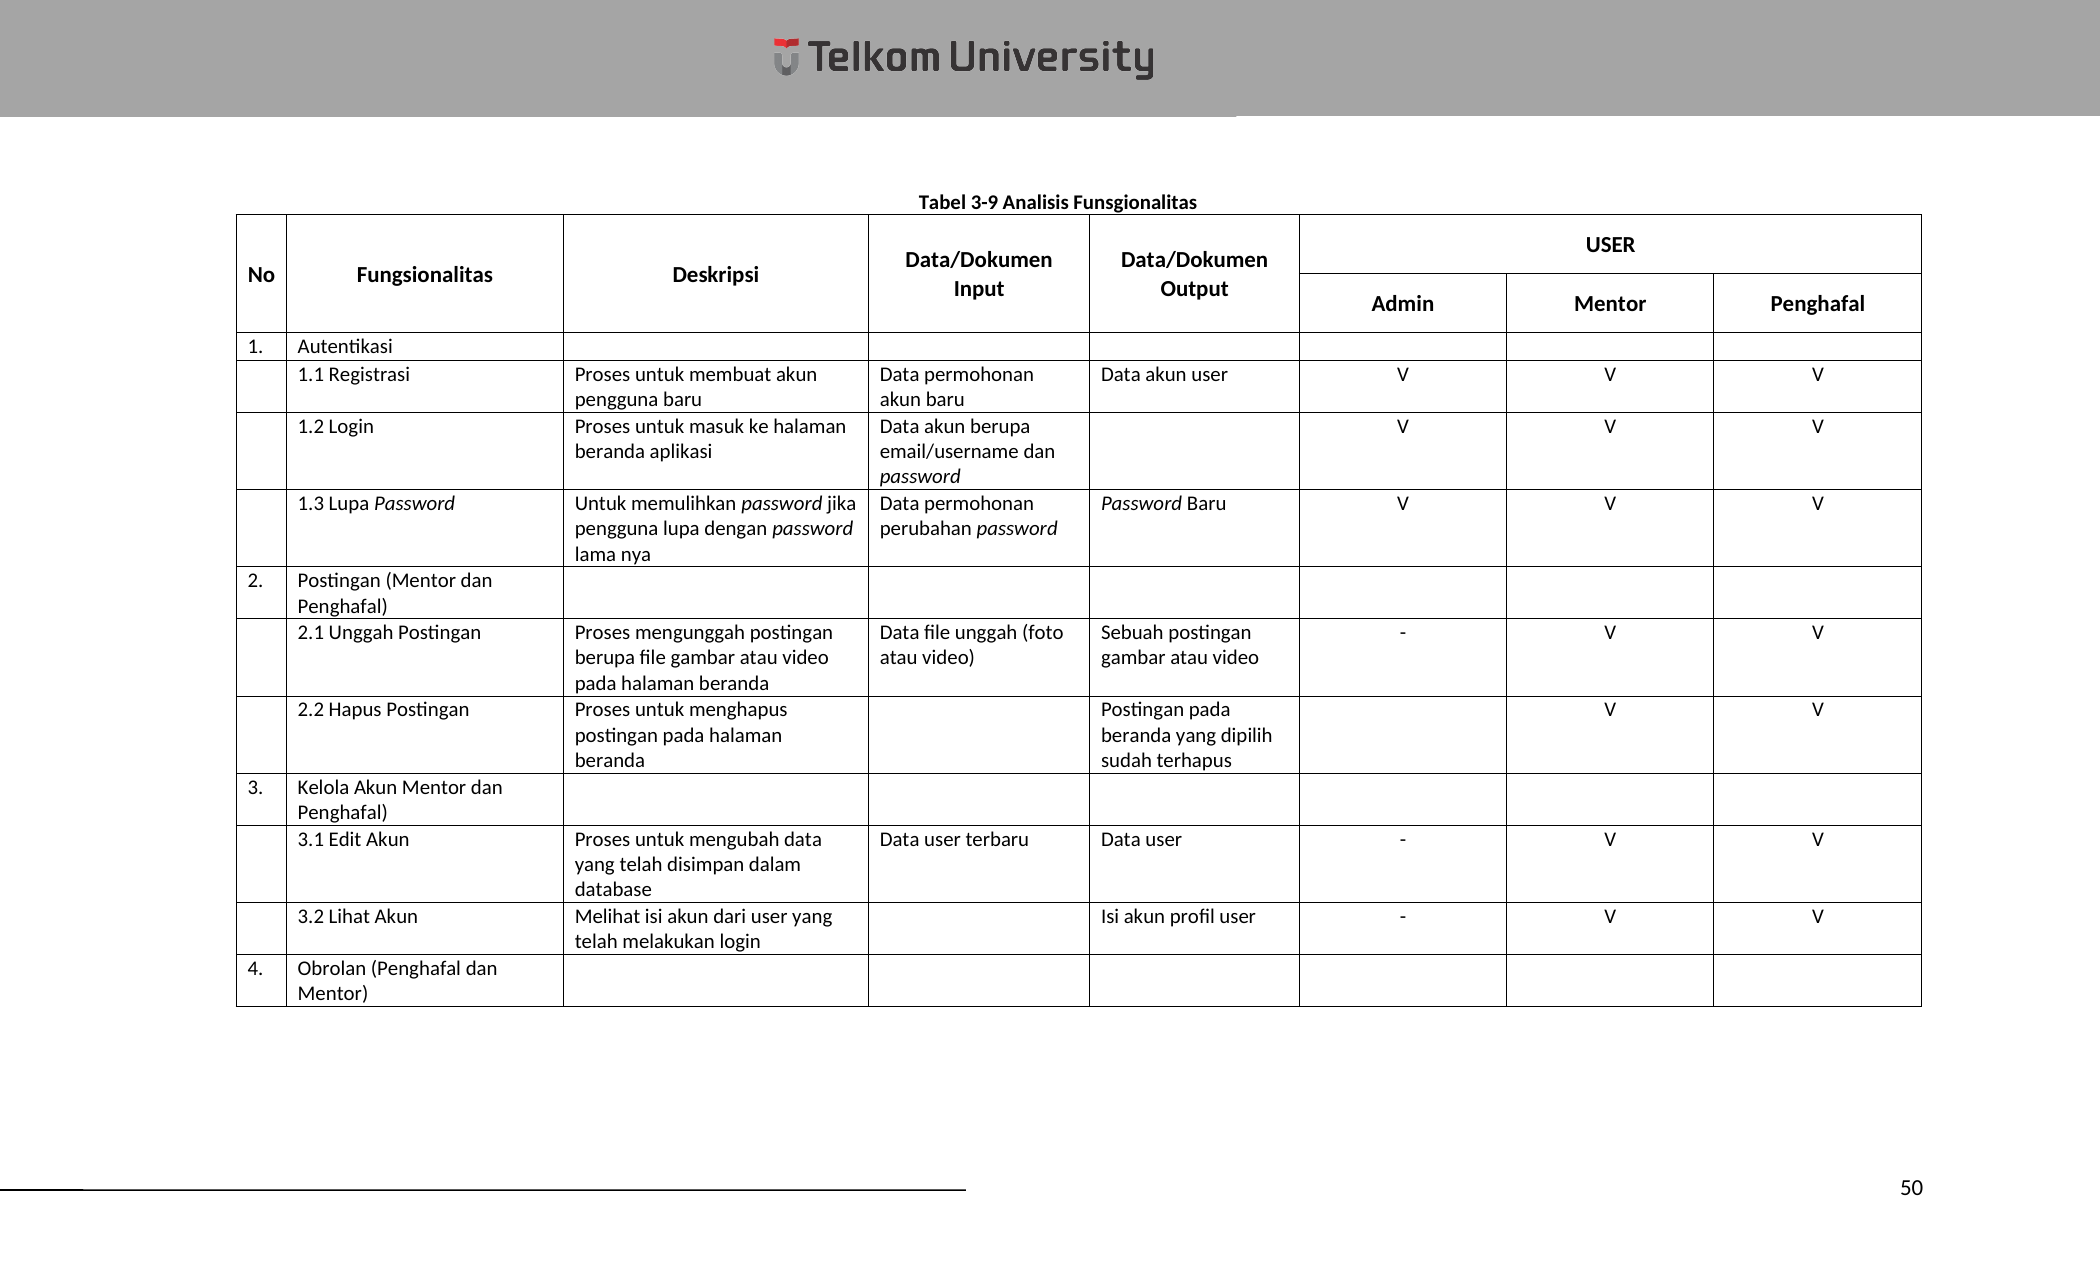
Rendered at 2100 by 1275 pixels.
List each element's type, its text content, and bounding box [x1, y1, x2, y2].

table_cell [237, 619, 286, 696]
table_cell [869, 903, 1089, 954]
table_cell Penghafal [1714, 274, 1921, 332]
table_cell V [1714, 619, 1921, 696]
table_cell V [1507, 697, 1713, 773]
table_cell [1507, 774, 1713, 825]
table_cell [1090, 567, 1299, 618]
table_cell V [1507, 826, 1713, 902]
table_cell [564, 955, 868, 1006]
table_cell V [1714, 697, 1921, 773]
table_cell [237, 697, 286, 773]
table_cell [1714, 567, 1921, 618]
table_cell - [1300, 619, 1506, 696]
table_cell Data permohonan perubahan password [869, 490, 1089, 566]
picture [774, 38, 1153, 80]
table_header No [237, 215, 286, 332]
table_cell 1.1 Registrasi [287, 361, 563, 412]
table_cell V [1507, 413, 1713, 489]
table_cell 1.2 Login [287, 413, 563, 489]
table_cell [1507, 333, 1713, 360]
table_cell [869, 567, 1089, 618]
table_cell 2.1 Unggah Postingan [287, 619, 563, 696]
table_cell Mentor [1507, 274, 1713, 332]
table_cell 3. [237, 774, 286, 825]
table_cell Data user terbaru [869, 826, 1089, 902]
table_cell [869, 774, 1089, 825]
table_cell [237, 361, 286, 412]
table_cell V [1507, 361, 1713, 412]
table_cell [1090, 413, 1299, 489]
table_cell Proses untuk mengubah data yang telah disimpan dalam database [564, 826, 868, 902]
table_header Data/Dokumen Output [1090, 215, 1299, 332]
table_cell 2. [237, 567, 286, 618]
table_cell Admin [1300, 274, 1506, 332]
table_cell Password Baru [1090, 490, 1299, 566]
table_cell [1714, 774, 1921, 825]
table_cell V [1300, 361, 1506, 412]
table_cell Obrolan (Penghafal dan Mentor) [287, 955, 563, 1006]
table_cell [1090, 333, 1299, 360]
table_cell Data file unggah (foto atau video) [869, 619, 1089, 696]
table_cell Data user [1090, 826, 1299, 902]
table_cell Kelola Akun Mentor dan Penghafal) [287, 774, 563, 825]
table_cell 4. [237, 955, 286, 1006]
table_cell [237, 490, 286, 566]
table_cell Data permohonan akun baru [869, 361, 1089, 412]
table_cell V [1507, 490, 1713, 566]
table_cell Autentikasi [287, 333, 563, 360]
table_cell V [1507, 903, 1713, 954]
table_cell - [1300, 826, 1506, 902]
table_cell Melihat isi akun dari user yang telah melakukan login [564, 903, 868, 954]
table_header Deskripsi [564, 215, 868, 332]
table_cell V [1714, 413, 1921, 489]
table_cell Proses untuk masuk ke halaman beranda aplikasi [564, 413, 868, 489]
table_cell [237, 826, 286, 902]
table_cell [1714, 333, 1921, 360]
table_cell V [1300, 490, 1506, 566]
table_cell V [1507, 619, 1713, 696]
table_cell - [1300, 903, 1506, 954]
table_cell [869, 955, 1089, 1006]
table_cell V [1714, 361, 1921, 412]
table_cell [564, 333, 868, 360]
table_cell [237, 413, 286, 489]
table_cell Postingan (Mentor dan Penghafal) [287, 567, 563, 618]
table_cell [564, 567, 868, 618]
table_cell Data akun berupa email/username dan password [869, 413, 1089, 489]
table_cell [1507, 567, 1713, 618]
table_cell V [1714, 490, 1921, 566]
table_cell Untuk memulihkan password jika pengguna lupa dengan password lama nya [564, 490, 868, 566]
table_header Data/Dokumen Input [869, 215, 1089, 332]
table_cell V [1300, 413, 1506, 489]
table_cell 2.2 Hapus Postingan [287, 697, 563, 773]
table_cell Postingan pada beranda yang dipilih sudah terhapus [1090, 697, 1299, 773]
table_cell [1300, 567, 1506, 618]
table_cell 3.1 Edit Akun [287, 826, 563, 902]
table_cell Proses untuk membuat akun pengguna baru [564, 361, 868, 412]
table_cell Data akun user [1090, 361, 1299, 412]
table_header USER [1300, 215, 1921, 273]
table_cell [564, 774, 868, 825]
table_cell V [1714, 903, 1921, 954]
table_cell [1507, 955, 1713, 1006]
table_cell Proses mengunggah postingan berupa file gambar atau video pada halaman beranda [564, 619, 868, 696]
table_cell [1300, 955, 1506, 1006]
table_cell Sebuah postingan gambar atau video [1090, 619, 1299, 696]
table_header Fungsionalitas [287, 215, 563, 332]
table_cell V [1714, 826, 1921, 902]
table_cell [1300, 333, 1506, 360]
table_cell [1300, 774, 1506, 825]
table_cell [1714, 955, 1921, 1006]
table_cell 1.3 Lupa Password [287, 490, 563, 566]
table_cell Isi akun profil user [1090, 903, 1299, 954]
table_cell Proses untuk menghapus postingan pada halaman beranda [564, 697, 868, 773]
table_cell 1. [237, 333, 286, 360]
table_cell [869, 697, 1089, 773]
table_cell [237, 903, 286, 954]
table_cell [1300, 697, 1506, 773]
table_cell [1090, 774, 1299, 825]
table_cell [1090, 955, 1299, 1006]
table_cell [869, 333, 1089, 360]
table_cell 3.2 Lihat Akun [287, 903, 563, 954]
